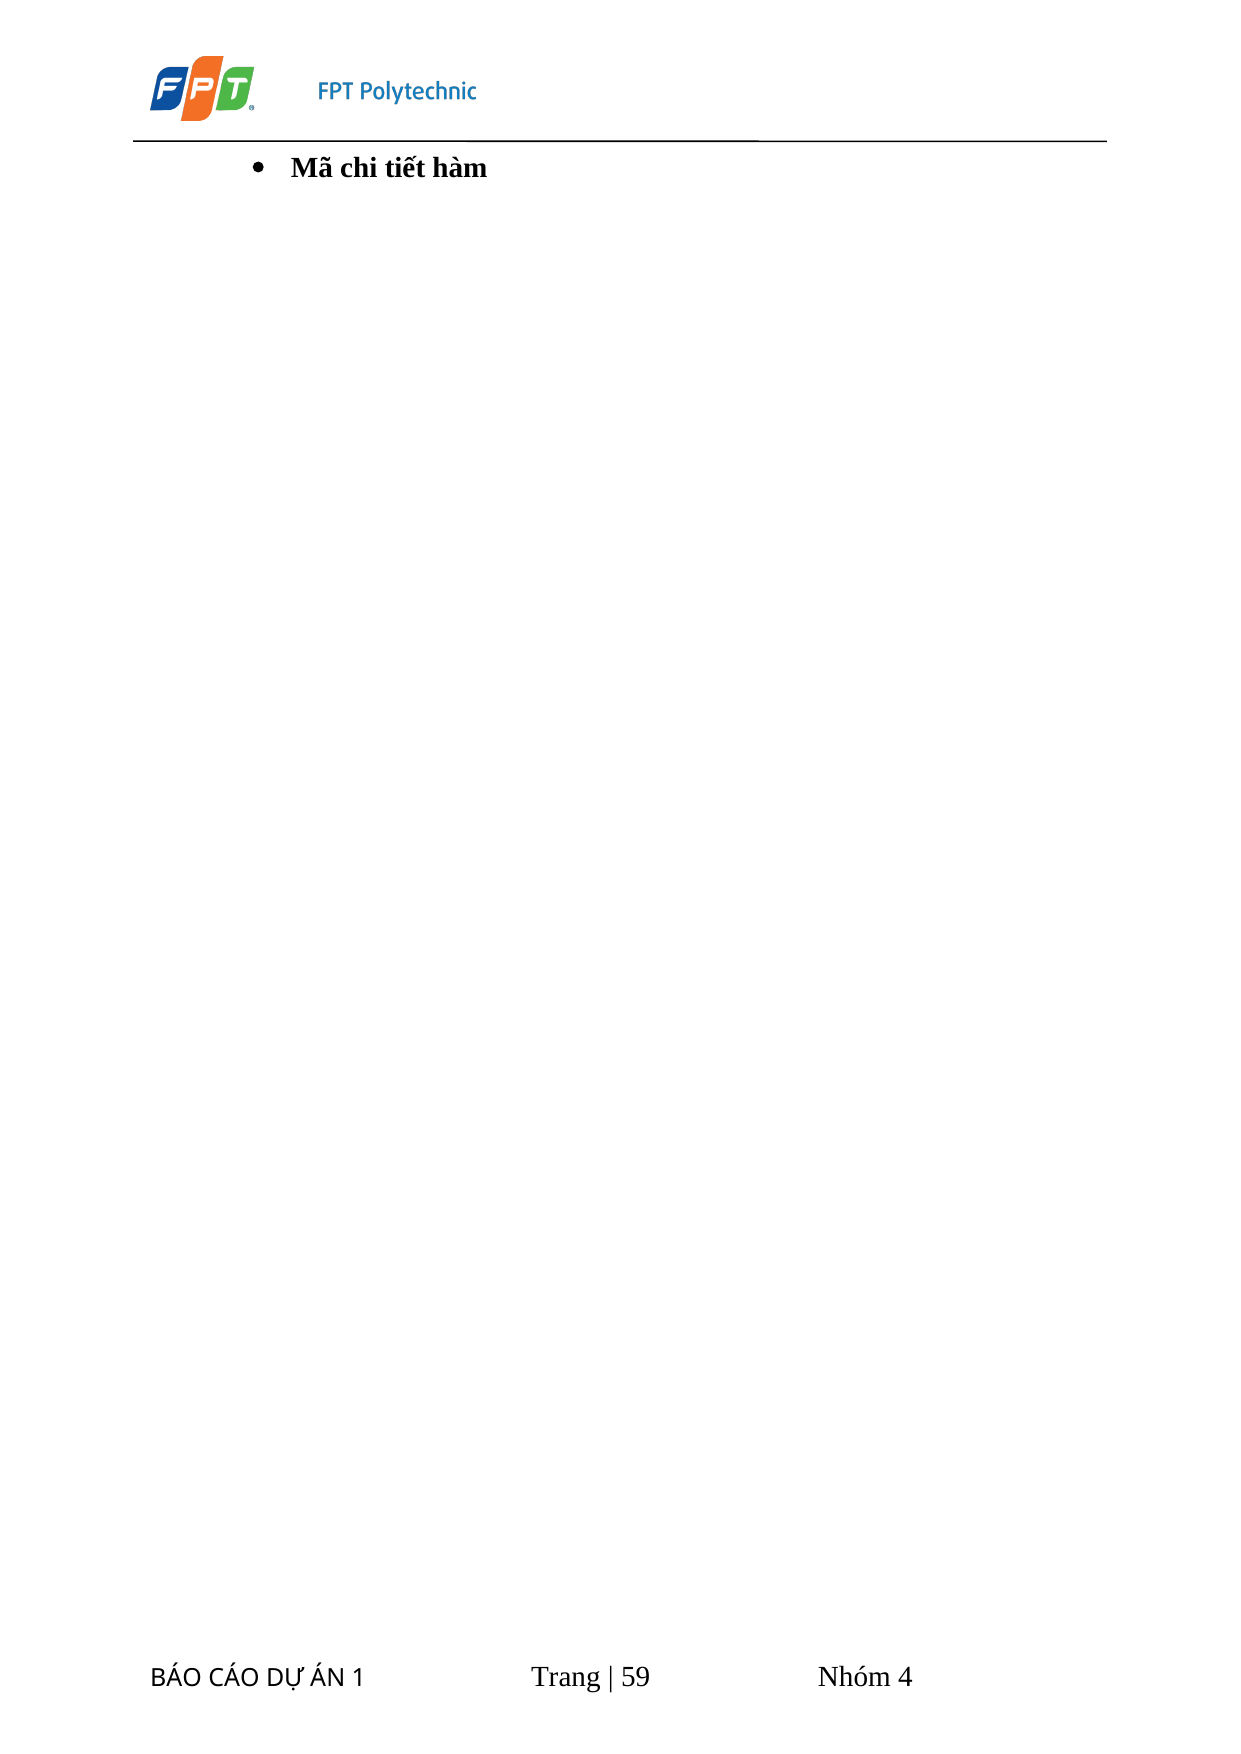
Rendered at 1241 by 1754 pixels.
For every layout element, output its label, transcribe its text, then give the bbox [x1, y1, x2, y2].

list Mã chi tiết hàm [253, 150, 1090, 184]
picture [150, 56, 477, 121]
